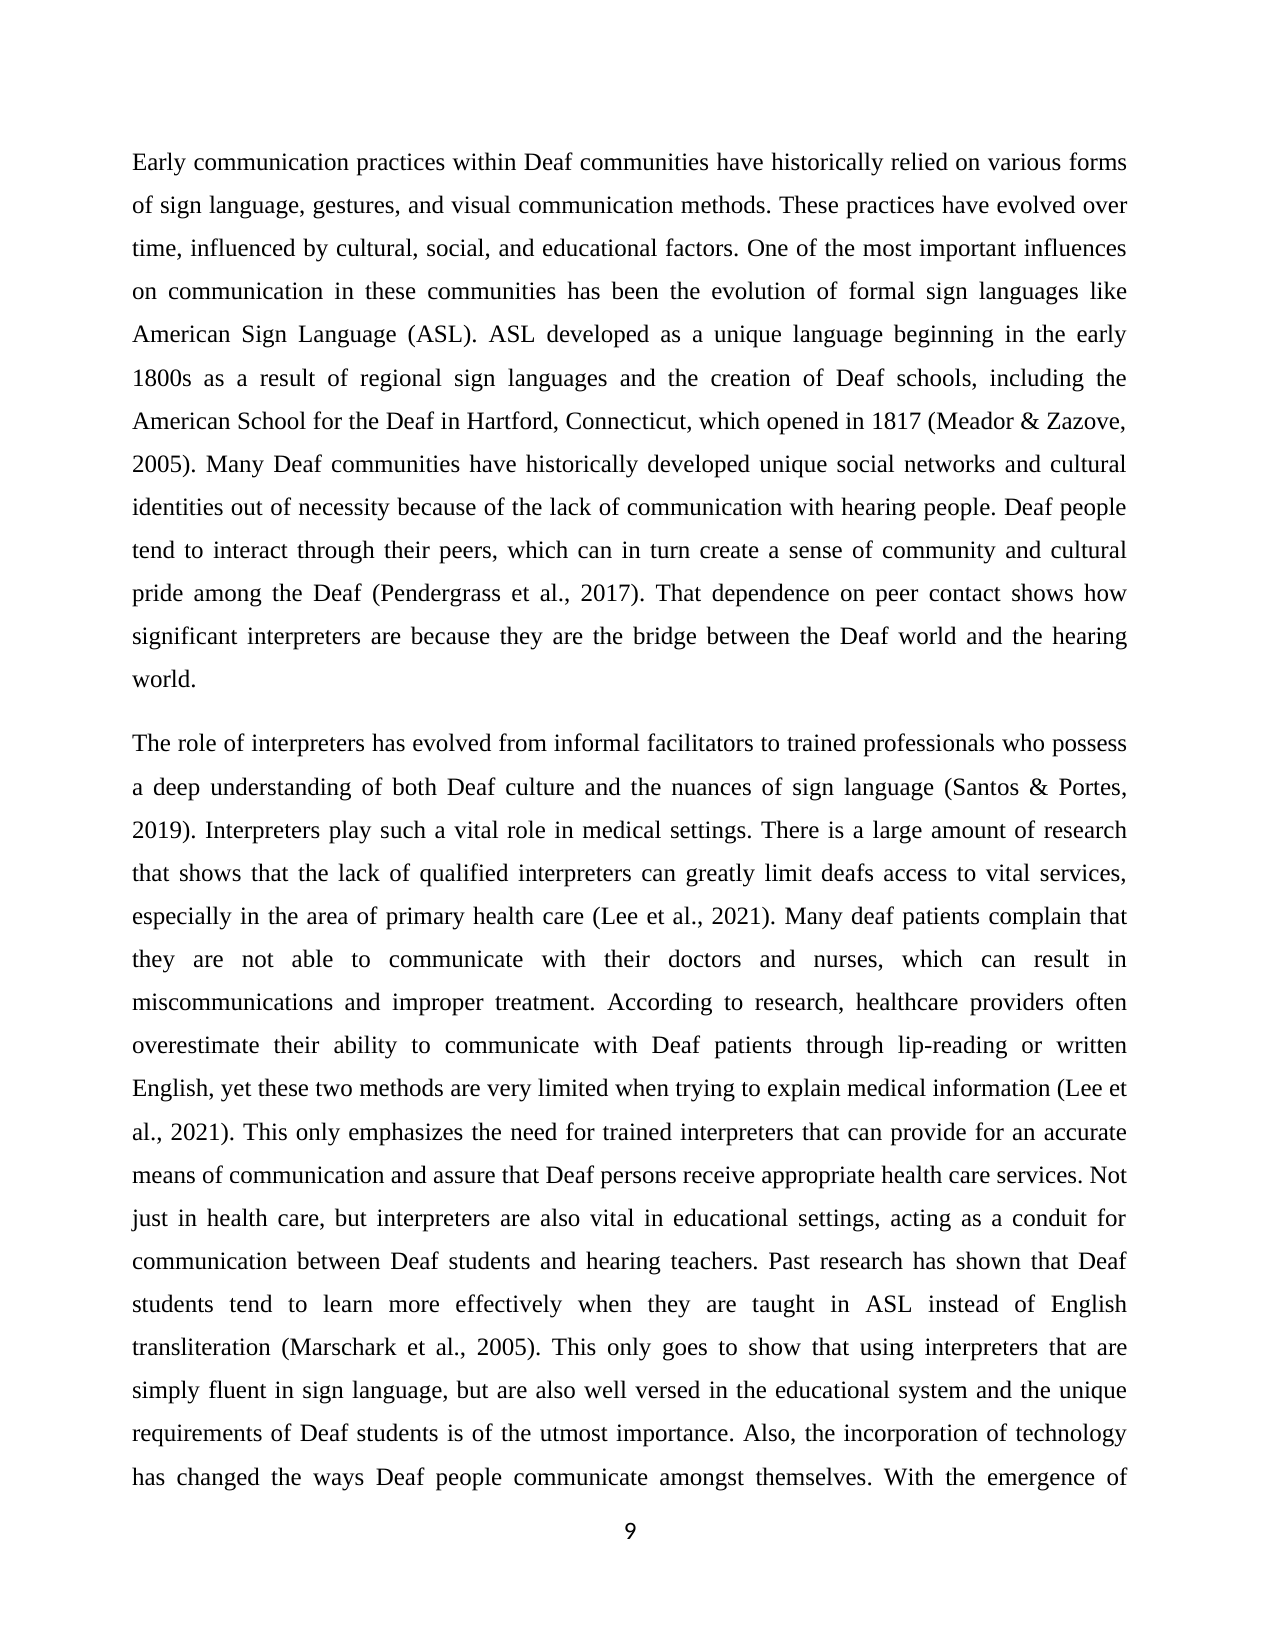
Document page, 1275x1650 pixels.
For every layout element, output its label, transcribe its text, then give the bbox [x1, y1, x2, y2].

text Early communication practices within Deaf communities have historically relied on various forms of sign language, gestures, and visual communication methods. These practices have evolved over time, influenced by cultural, social, and educational factors. One of the most important influences on communication in these communities has been the evolution of formal sign languages like American Sign Language (ASL). ASL developed as a unique language beginning in the early 1800s as a result of regional sign languages and the creation of Deaf schools, including the American School for the Deaf in Hartford, Connecticut, which opened in 1817 (Meador & Zazove, 2005). Many Deaf communities have historically developed unique social networks and cultural identities out of necessity because of the lack of communication with hearing people. Deaf people tend to interact through their peers, which can in turn create a sense of community and cultural pride among the Deaf (Pendergrass et al., 2017). That dependence on peer contact shows how significant interpreters are because they are the bridge between the Deaf world and the hearing world. [132, 147, 1128, 693]
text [132, 728, 1128, 1490]
